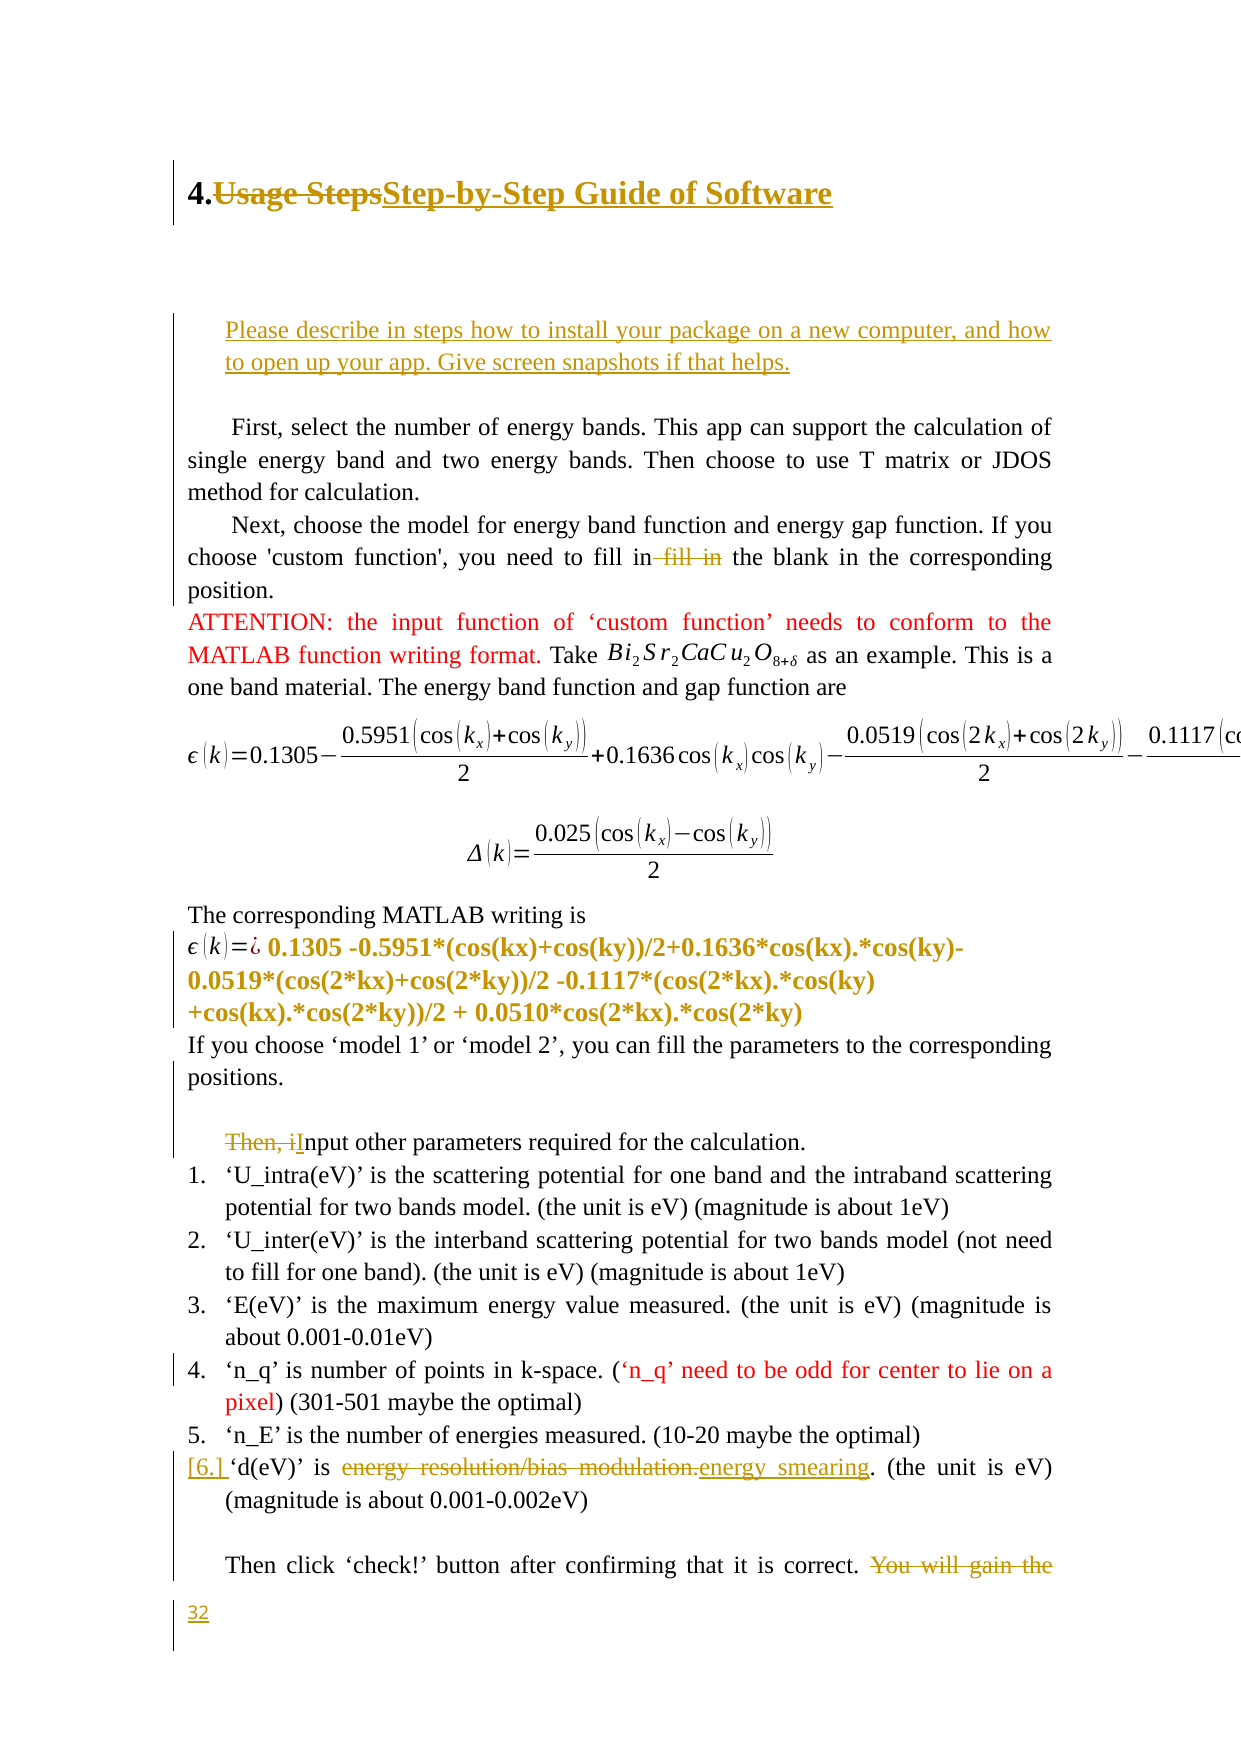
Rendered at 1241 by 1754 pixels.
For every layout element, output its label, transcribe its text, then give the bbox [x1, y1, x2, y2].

list ‘U_inter(eV)’ is the interband scattering potential for two bands model (not need to fill for one band). (the unit is eV) (magnitude is about 1eV) [187, 1223, 1053, 1288]
text ATTENTION: the input function of ‘custom function’ needs to conform to the MATLAB function writing format. Take as an example. This is a one band material. The energy band function and gap function are [187, 606, 1053, 703]
list ‘U_intra(eV)’ is the scattering potential for one band and the intraband scattering potential for two bands model. (the unit is eV) (magnitude is about 1eV) [187, 1158, 1053, 1223]
text First, select the number of energy bands. This app can support the calculation of single energy band and two energy bands. Then choose to use T matrix or JDOS method for calculation. [187, 411, 1053, 508]
text The corresponding MATLAB writing is [187, 898, 1053, 931]
list ‘n_E’ is the number of energies measured. (10-20 maybe the optimal) [187, 1418, 1053, 1451]
list ‘E(eV)’ is the maximum energy value measured. (the unit is eV) (magnitude is about 0.001-0.01eV) [187, 1288, 1053, 1353]
subtitle 4. [187, 160, 1053, 225]
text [187, 1548, 1053, 1581]
text nput other parameters required for the calculation. [187, 1126, 1053, 1158]
text Next, choose the model for energy band function and energy gap function. If you choose 'custom function', you need to fill in the blank in the corresponding position. [187, 508, 1053, 606]
list ‘n_q’ is number of points in k-space. (‘n_q’ need to be odd for center to lie on a pixel) (301-501 maybe the optimal) [187, 1353, 1053, 1418]
text 0.1305 -0.5951*(cos(kx)+cos(ky))/2+0.1636*cos(kx).*cos(ky)-0.0519*(cos(2*kx)+cos(2*ky))/2 -0.1117*(cos(2*kx).*cos(ky)+cos(kx).*cos(2*ky))/2 + 0.0510*cos(2*kx).*cos(2*ky) [187, 931, 1053, 1028]
text If you choose ‘model 1’ or ‘model 2’, you can fill the parameters to the corresponding positions. [187, 1028, 1053, 1093]
list ‘d(eV)’ is . (the unit is eV) (magnitude is about 0.001-0.002eV) [187, 1451, 1053, 1516]
